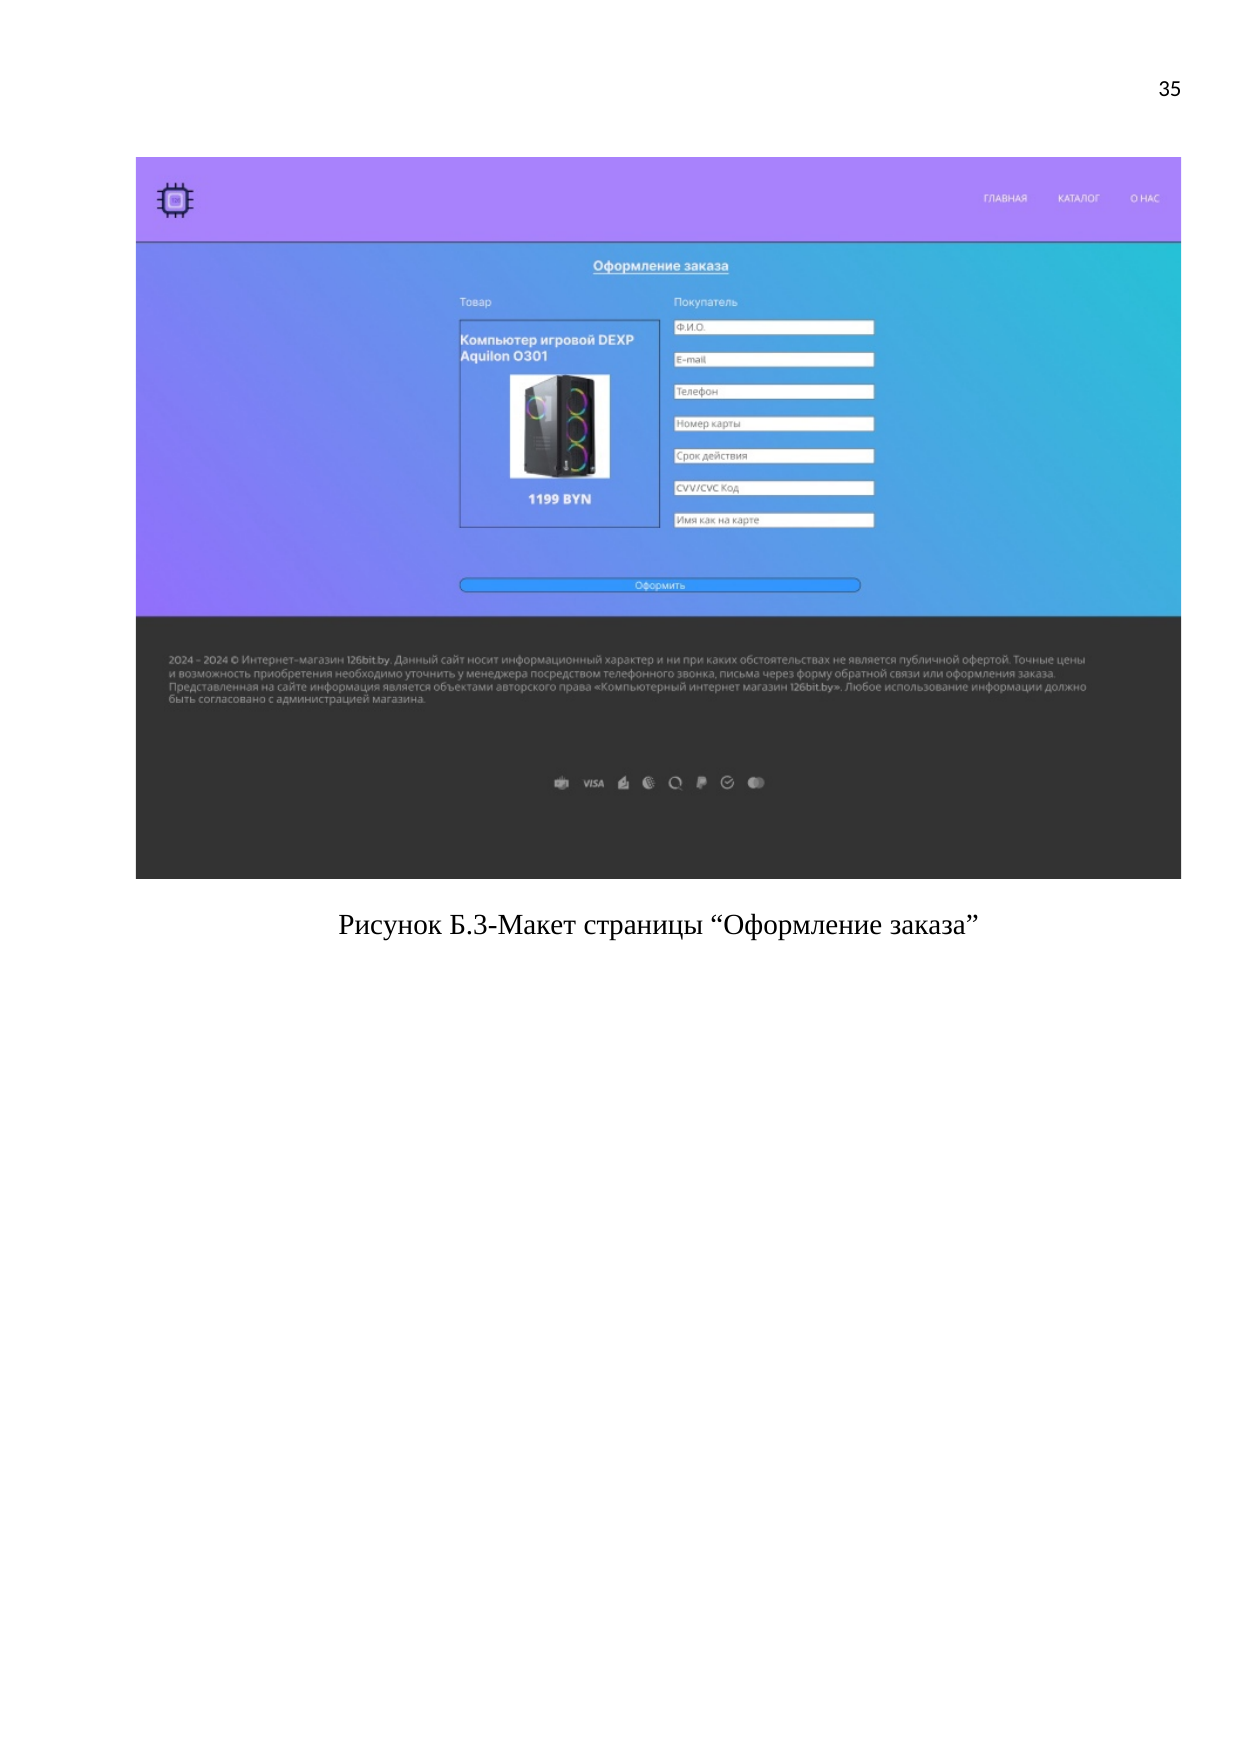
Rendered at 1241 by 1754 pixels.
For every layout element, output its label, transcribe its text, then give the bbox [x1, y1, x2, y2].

picture [135, 157, 1182, 879]
text Рисунок Б.3-Макет страницы “Оформление заказа” [136, 907, 1181, 941]
